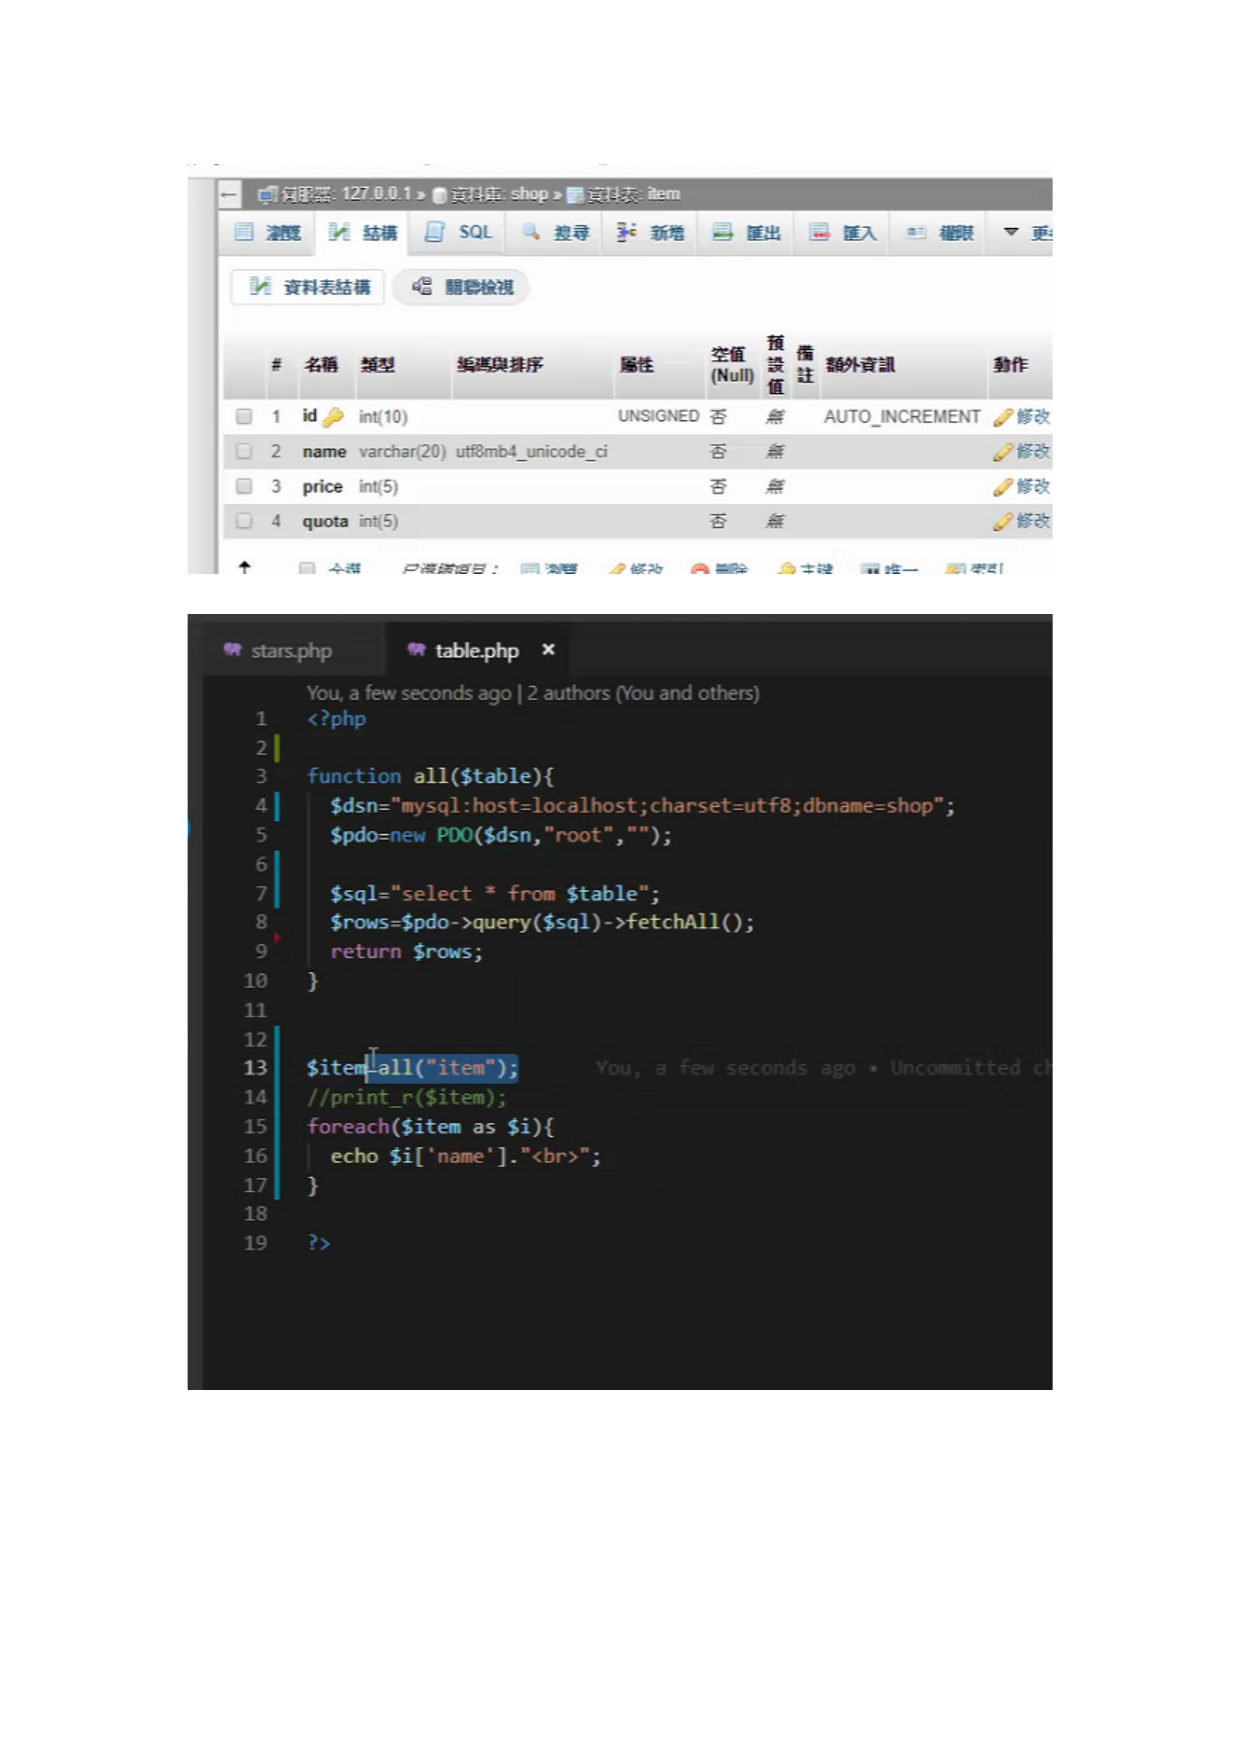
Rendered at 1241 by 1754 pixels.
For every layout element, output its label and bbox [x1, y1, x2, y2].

picture [187, 614, 1053, 1390]
picture [187, 164, 1053, 574]
